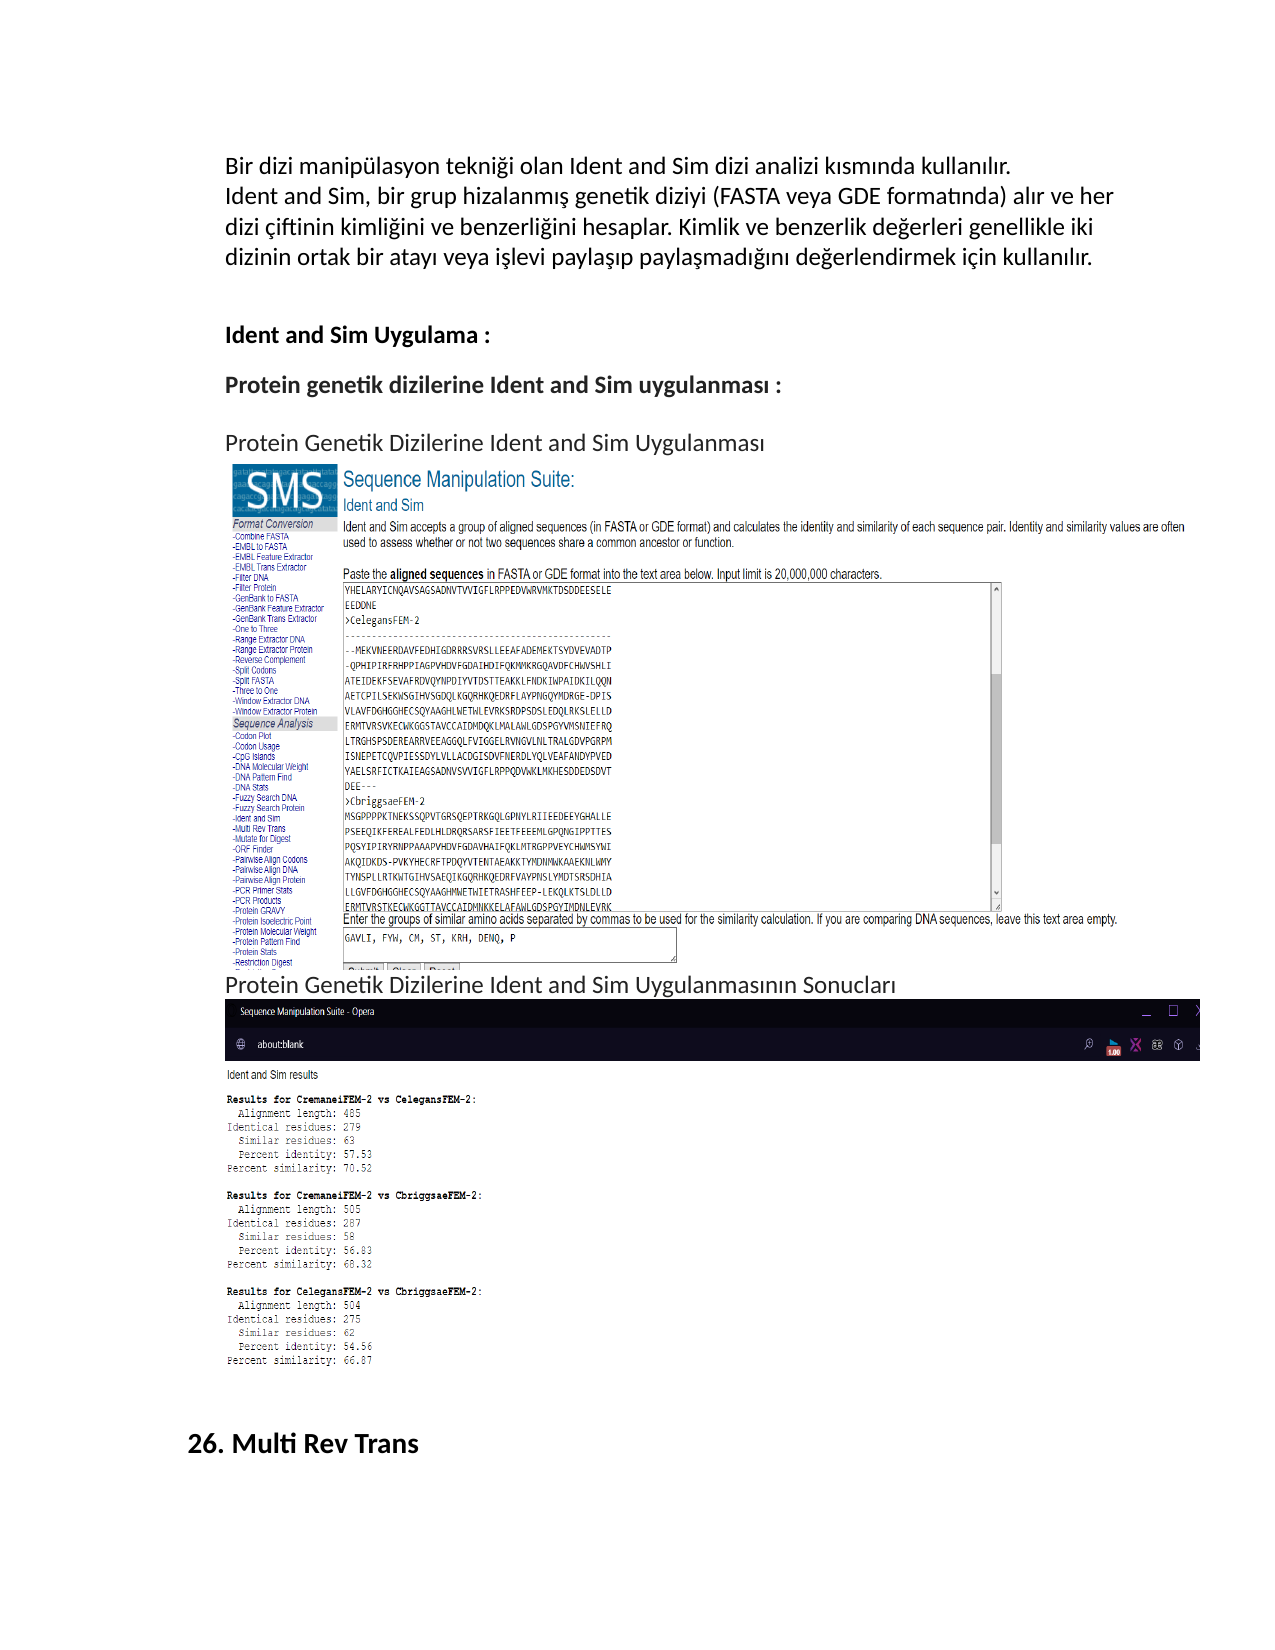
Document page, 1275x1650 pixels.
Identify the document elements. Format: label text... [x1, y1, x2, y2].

subtitle Multi Rev Trans [187, 1425, 1125, 1461]
text Protein Genetik Dizilerine Ident and Sim Uygulanmasının Sonucları [225, 970, 1125, 999]
text Protein genetik dizilerine Ident and Sim uygulanması : [150, 369, 1125, 399]
text Bir dizi manipülasyon tekniği olan Ident and Sim dizi analizi kısmında kullanılır. [150, 150, 1125, 181]
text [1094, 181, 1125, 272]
text Protein Genetik Dizilerine Ident and Sim Uygulanması [150, 427, 1125, 458]
picture [225, 457, 1200, 970]
text Ident and Sim Uygulama : [150, 319, 1125, 350]
picture [225, 999, 1200, 1397]
